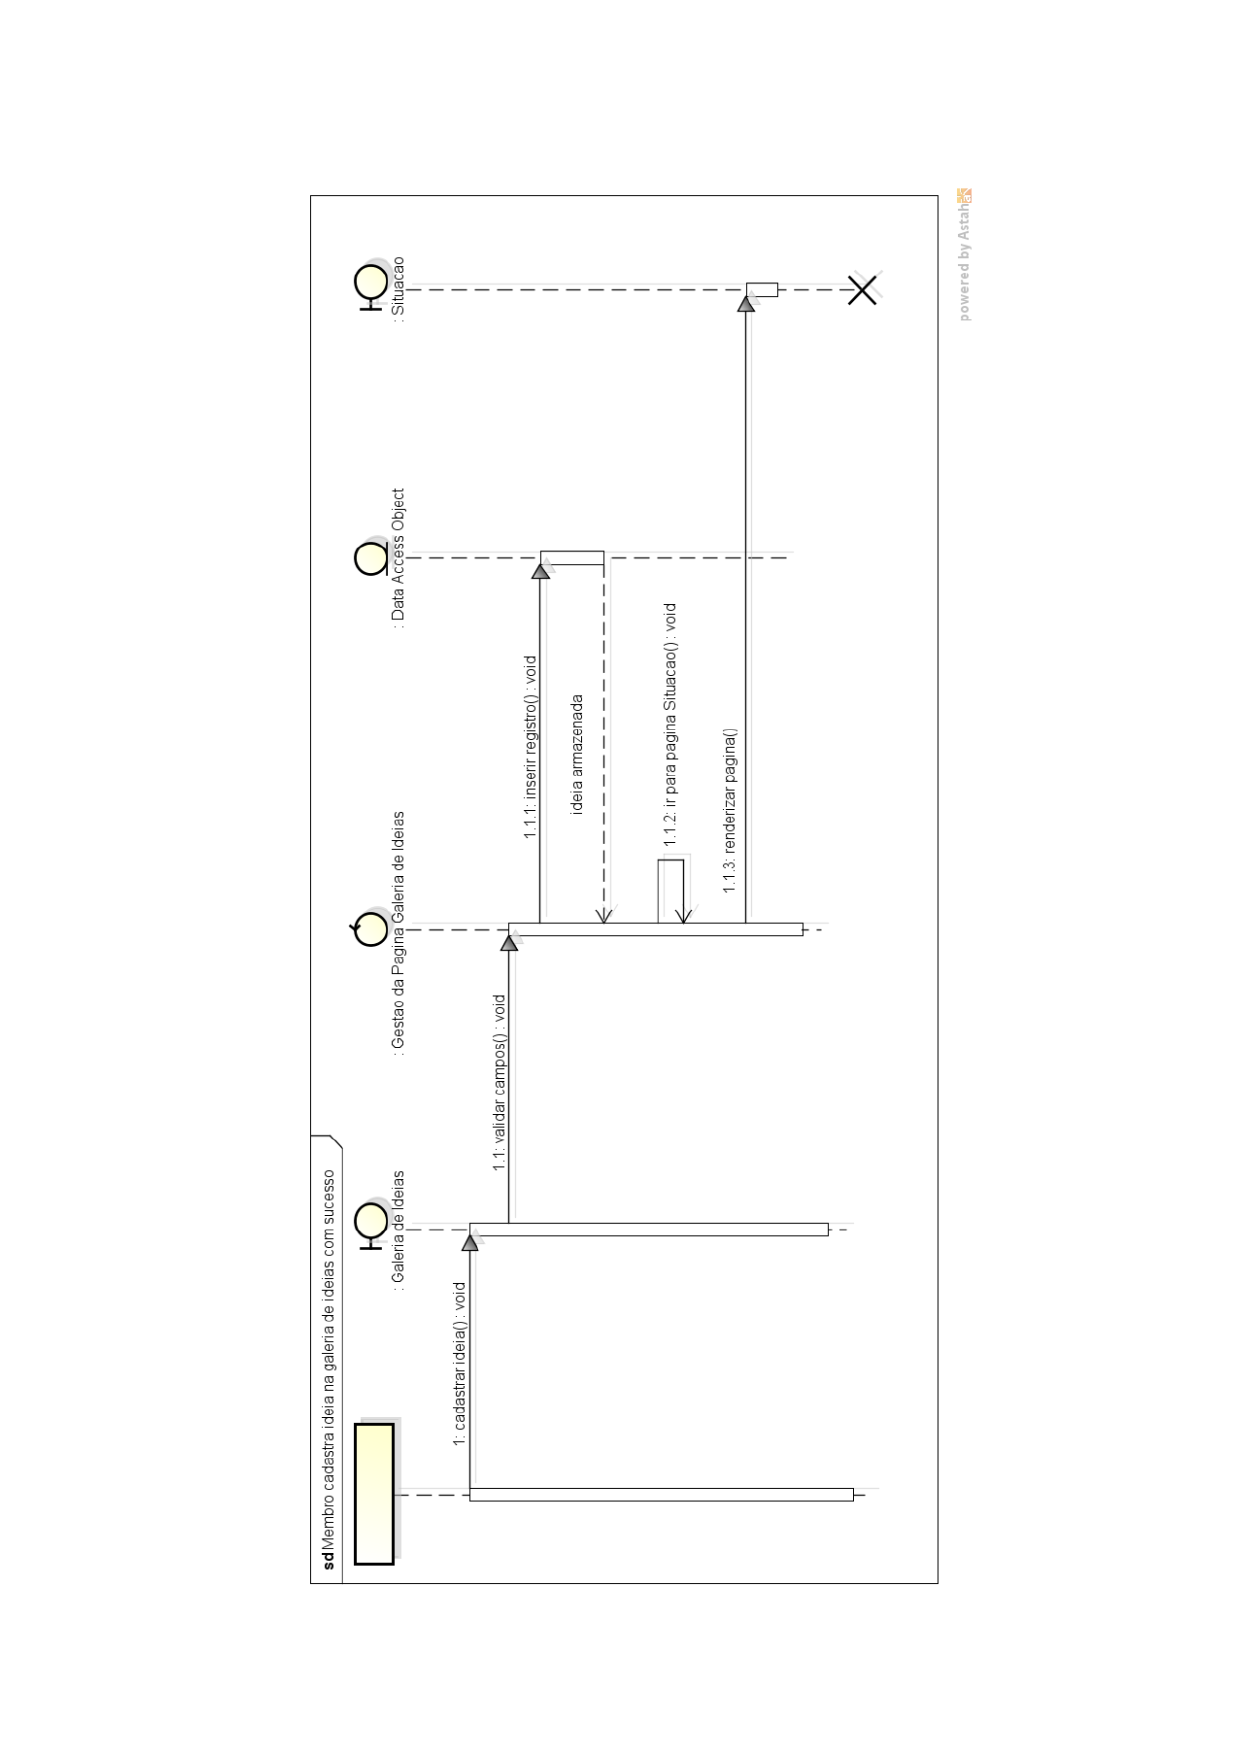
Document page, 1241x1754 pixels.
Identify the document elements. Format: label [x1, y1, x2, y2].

picture [298, 185, 975, 1595]
